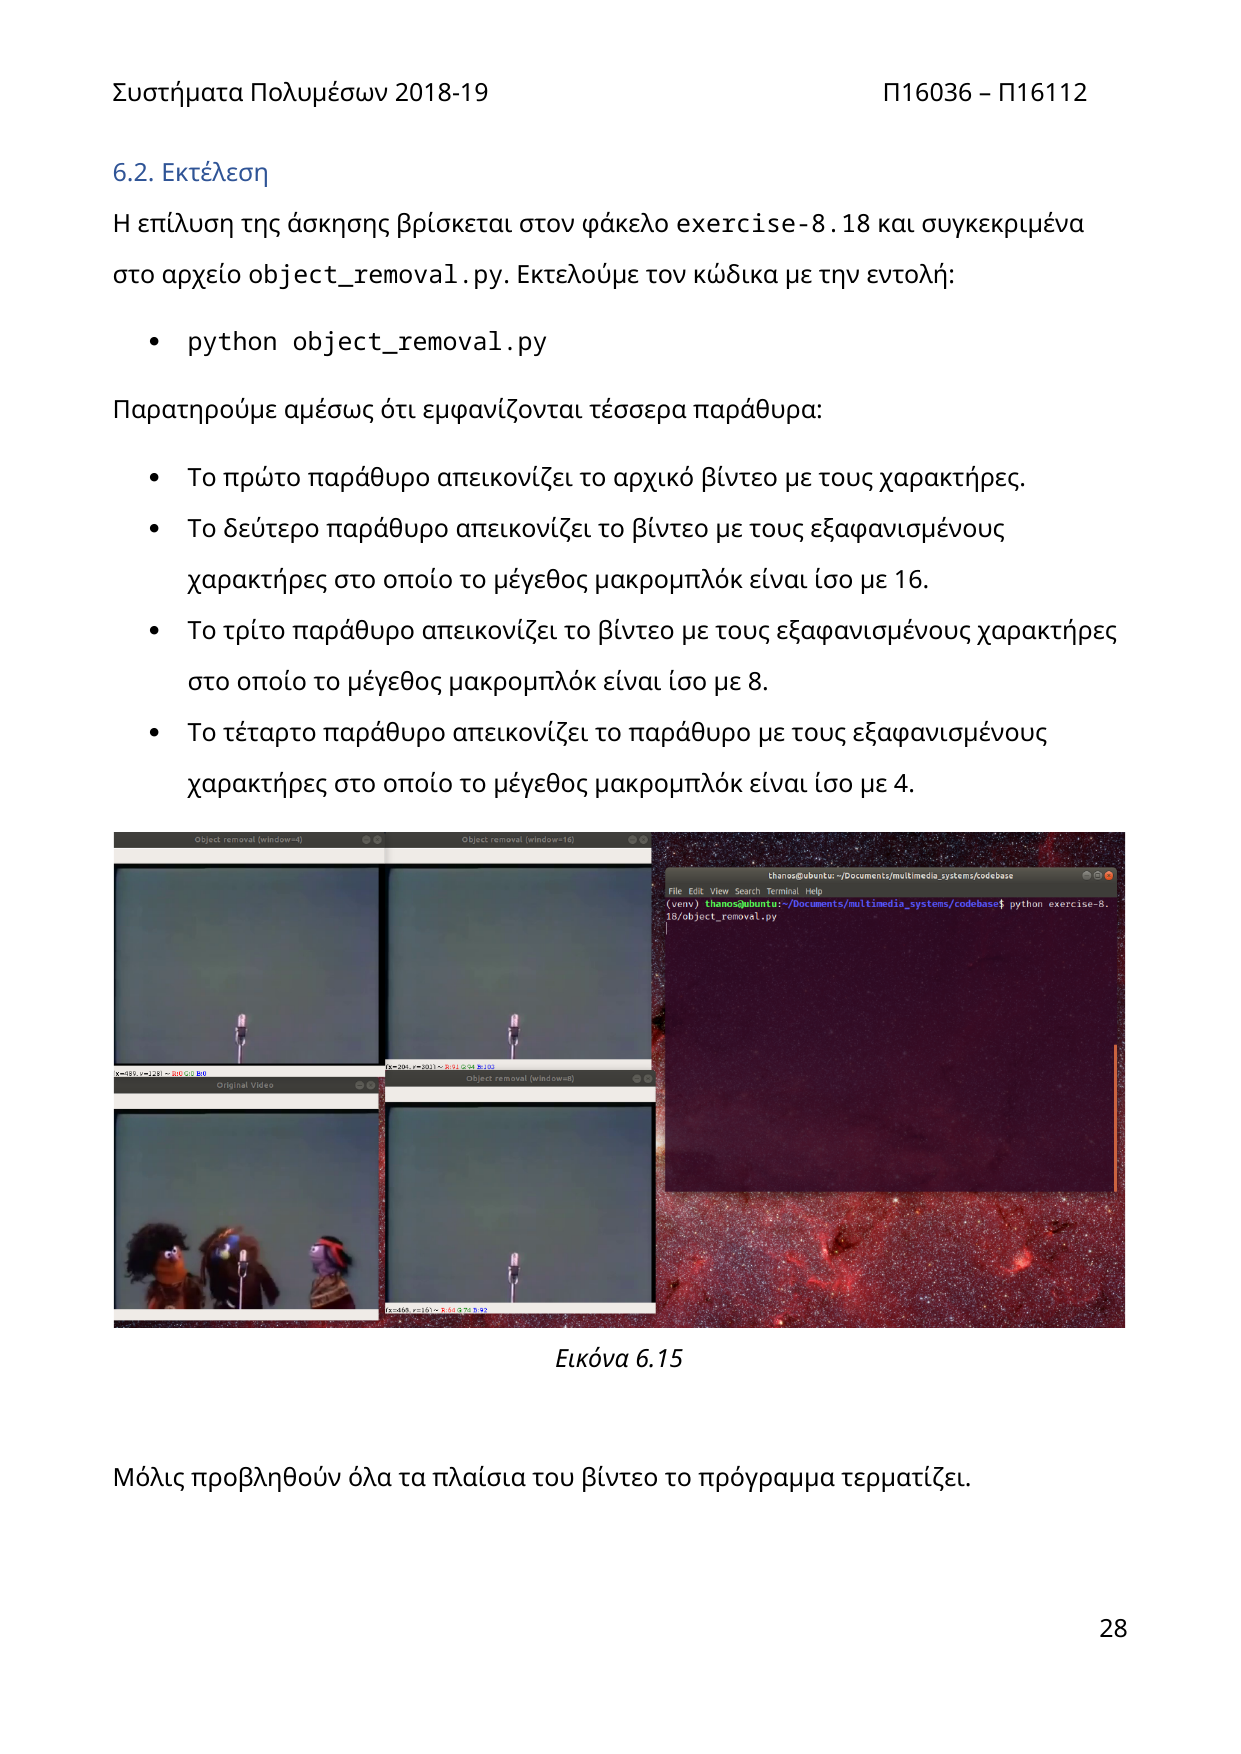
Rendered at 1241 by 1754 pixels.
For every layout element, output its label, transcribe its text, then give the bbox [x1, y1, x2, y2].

list python object_removal.py [150, 324, 1128, 358]
list Το δεύτερο παράθυρο απεικονίζει το βίντεο με τους εξαφανισμένους χαρακτήρες στο οποίο το μέγεθος μακρομπλόκ είναι ίσο με 16. [150, 510, 1128, 596]
subtitle Εκτέλεση [112, 154, 1128, 188]
text Μόλις προβληθούν όλα τα πλαίσια του βίντεο το πρόγραμμα τερματίζει. [112, 1374, 1128, 1494]
list Το τρίτο παράθυρο απεικονίζει το βίντεο με τους εξαφανισμένους χαρακτήρες στο οποίο το μέγεθος μακρομπλόκ είναι ίσο με 8. [150, 612, 1128, 698]
text Η επίλυση της άσκησης βρίσκεται στον φάκελο exercise-8.18 και συγκεκριμένα στο αρχείο object_removal.py. Εκτελούμε τον κώδικα με την εντολή: [112, 205, 1128, 290]
list Το τέταρτο παράθυρο απεικονίζει το παράθυρο με τους εξαφανισμένους χαρακτήρες στο οποίο το μέγεθος μακρομπλόκ είναι ίσο με 4. [150, 714, 1128, 800]
picture [112, 832, 1124, 1327]
text Παρατηρούμε αμέσως ότι εμφανίζονται τέσσερα παράθυρα: [112, 392, 1128, 426]
list Το πρώτο παράθυρο απεικονίζει το αρχικό βίντεο με τους χαρακτήρες. [150, 459, 1128, 493]
